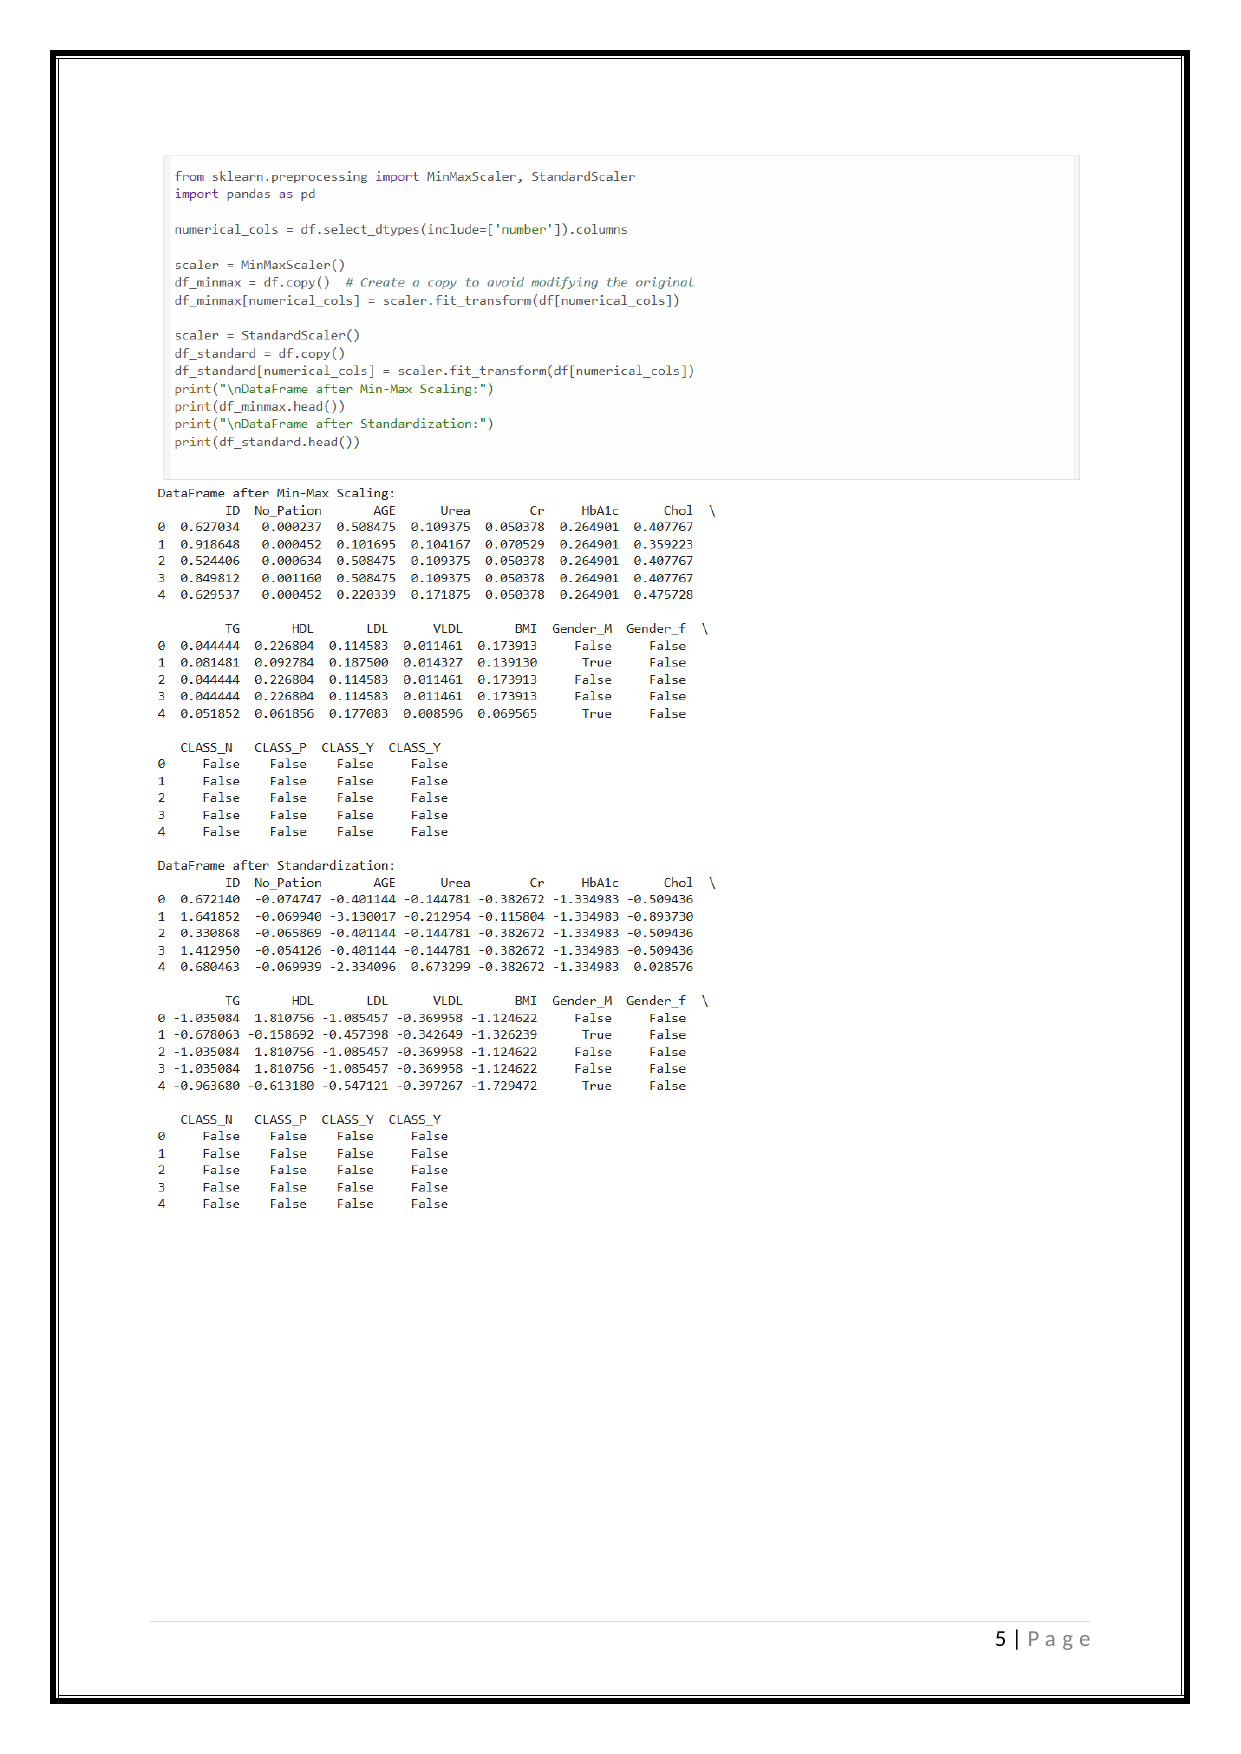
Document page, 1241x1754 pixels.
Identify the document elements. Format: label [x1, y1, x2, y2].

picture [157, 150, 1083, 1211]
